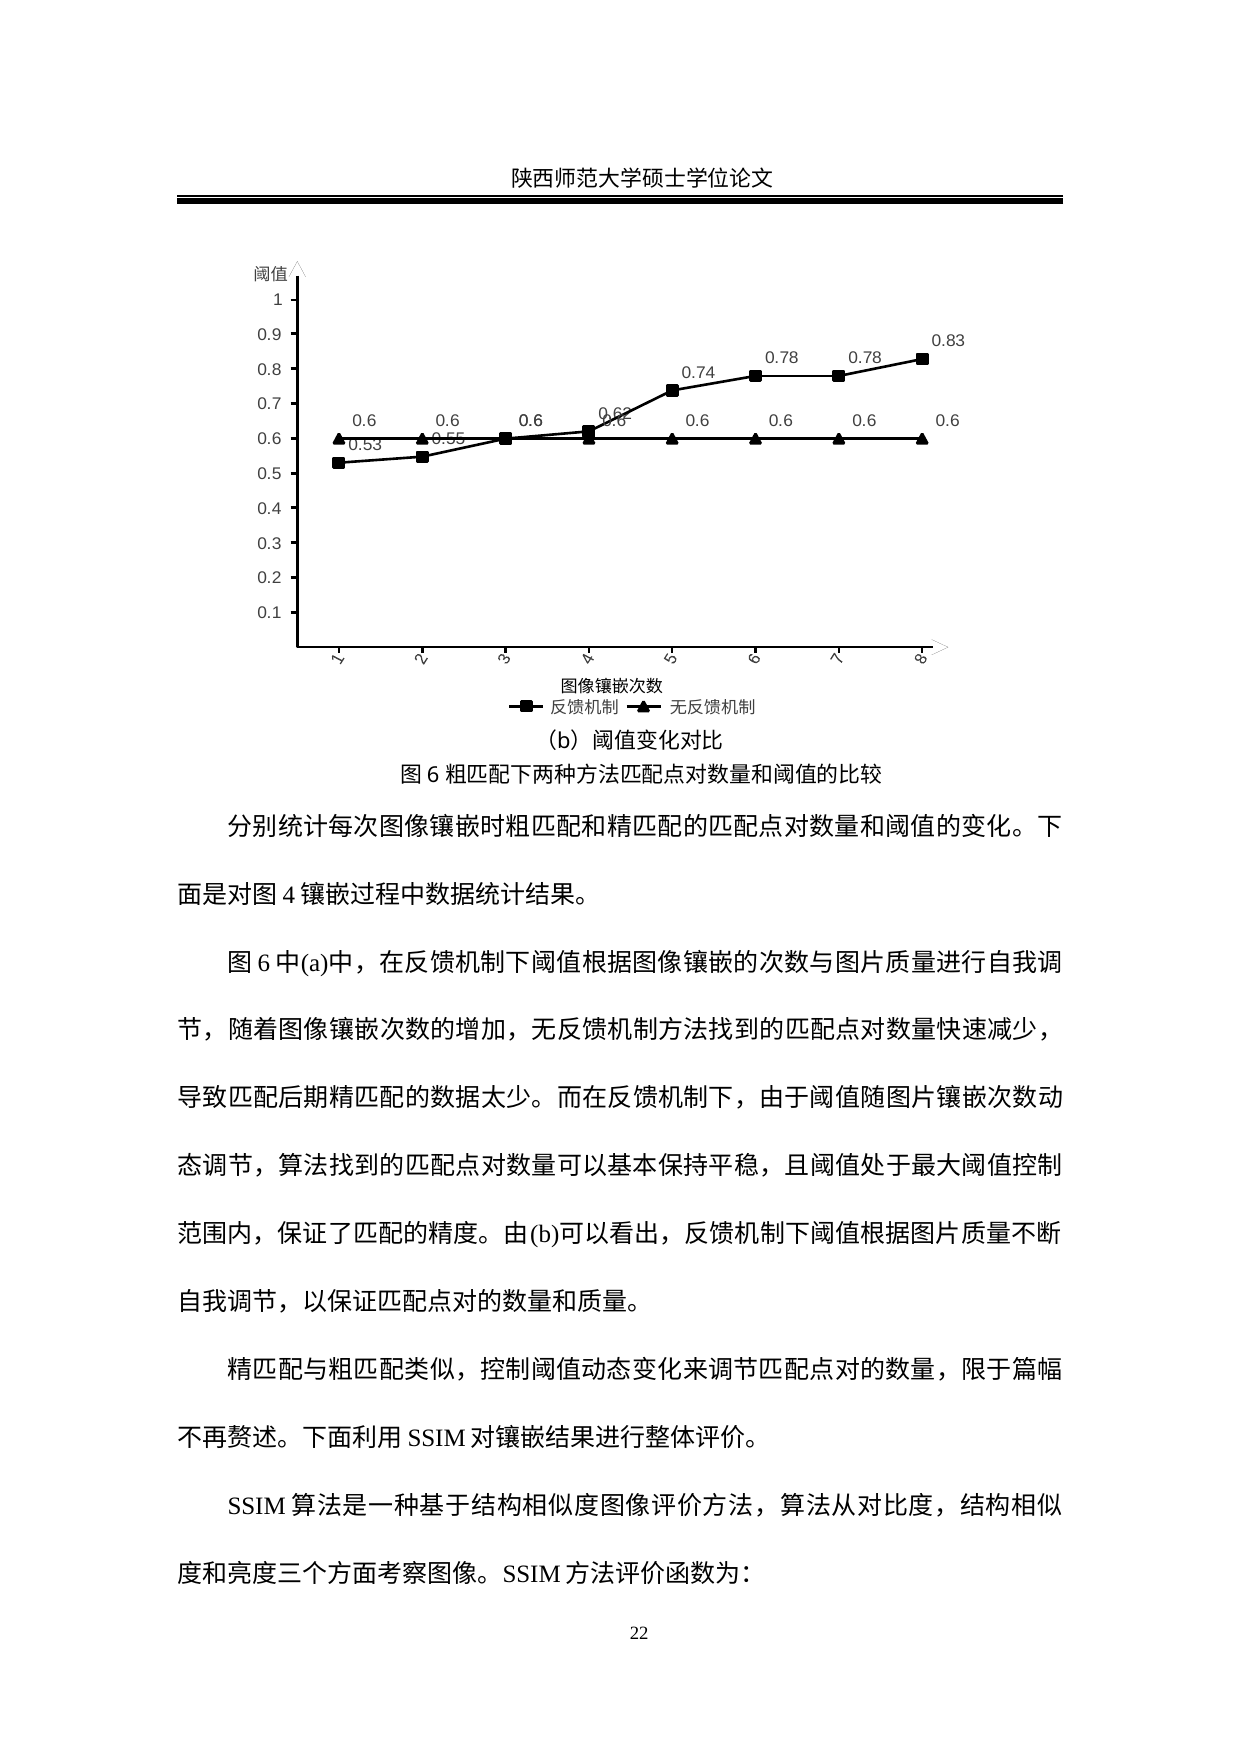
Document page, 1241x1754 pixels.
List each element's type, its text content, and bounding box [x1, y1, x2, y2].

text 图6中(a)中，在反馈机制下阈值根据图像镶嵌的次数与图片质量进行自我调节，随着图像镶嵌次数的增加，无反馈机制方法找到的匹配点对数量快速减少，导致匹配后期精匹配的数据太少。而在反馈机制下，由于阈值随图片镶嵌次数动态调节，算法找到的匹配点对数量可以基本保持平稳，且阈值处于最大阈值控制范围内，保证了匹配的精度。由(b)可以看出，反馈机制下阈值根据图片质量不断自我调节，以保证匹配点对的数量和质量。 [177, 926, 1063, 1334]
text 图6 粗匹配下两种方法匹配点对数量和阈值的比较 [177, 756, 1063, 790]
text （a）匹配点对数量对比 [177, 213, 1063, 722]
text 分别统计每次图像镶嵌时粗匹配和精匹配的匹配点对数量和阈值的变化。下面是对图4镶嵌过程中数据统计结果。 [177, 790, 1063, 926]
text SSIM算法是一种基于结构相似度图像评价方法，算法从对比度，结构相似度和亮度三个方面考察图像。SSIM方法评价函数为： [177, 1469, 1063, 1605]
text 精匹配与粗匹配类似，控制阈值动态变化来调节匹配点对的数量，限于篇幅不再赘述。下面利用SSIM对镶嵌结果进行整体评价。 [177, 1334, 1063, 1469]
text （b）阈值变化对比 [177, 722, 1063, 756]
